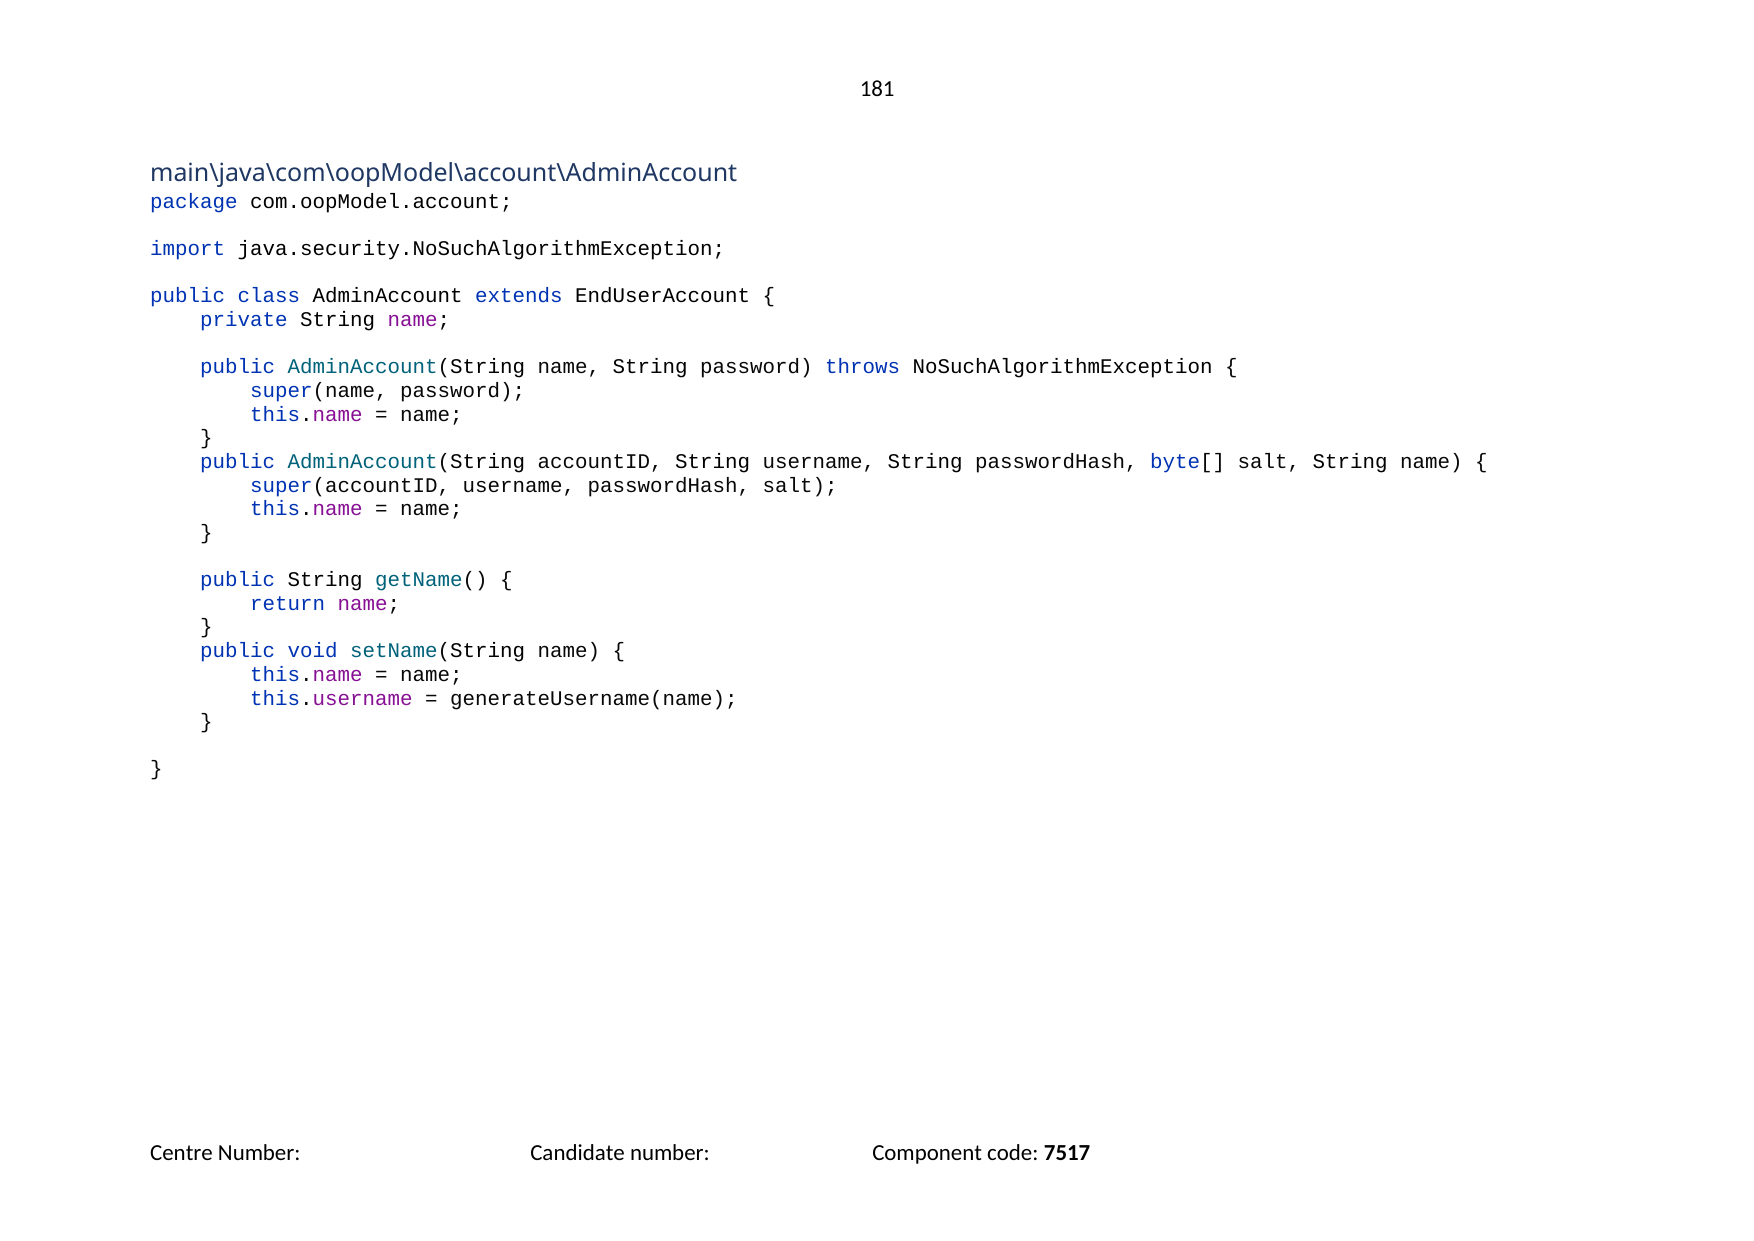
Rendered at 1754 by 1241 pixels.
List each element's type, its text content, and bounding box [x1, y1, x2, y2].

subtitle main\java\com\oopModel\account\AdminAccount [150, 154, 1604, 188]
text package com.oopModel.account; import java.security.NoSuchAlgorithmException; public class AdminAccount extends EndUserAccount { private String name; public AdminAccount(String name, String password) throws NoSuchAlgorithmException { super(name, password); this.name = name; } public AdminAccount(String accountID, String username, String passwordHash, byte[] salt, String name) { super(accountID, username, passwordHash, salt); this.name = name; } public String getName() { return name; } public void setName(String name) { this.name = name; this.username = generateUsername(name); } } [150, 191, 1604, 782]
